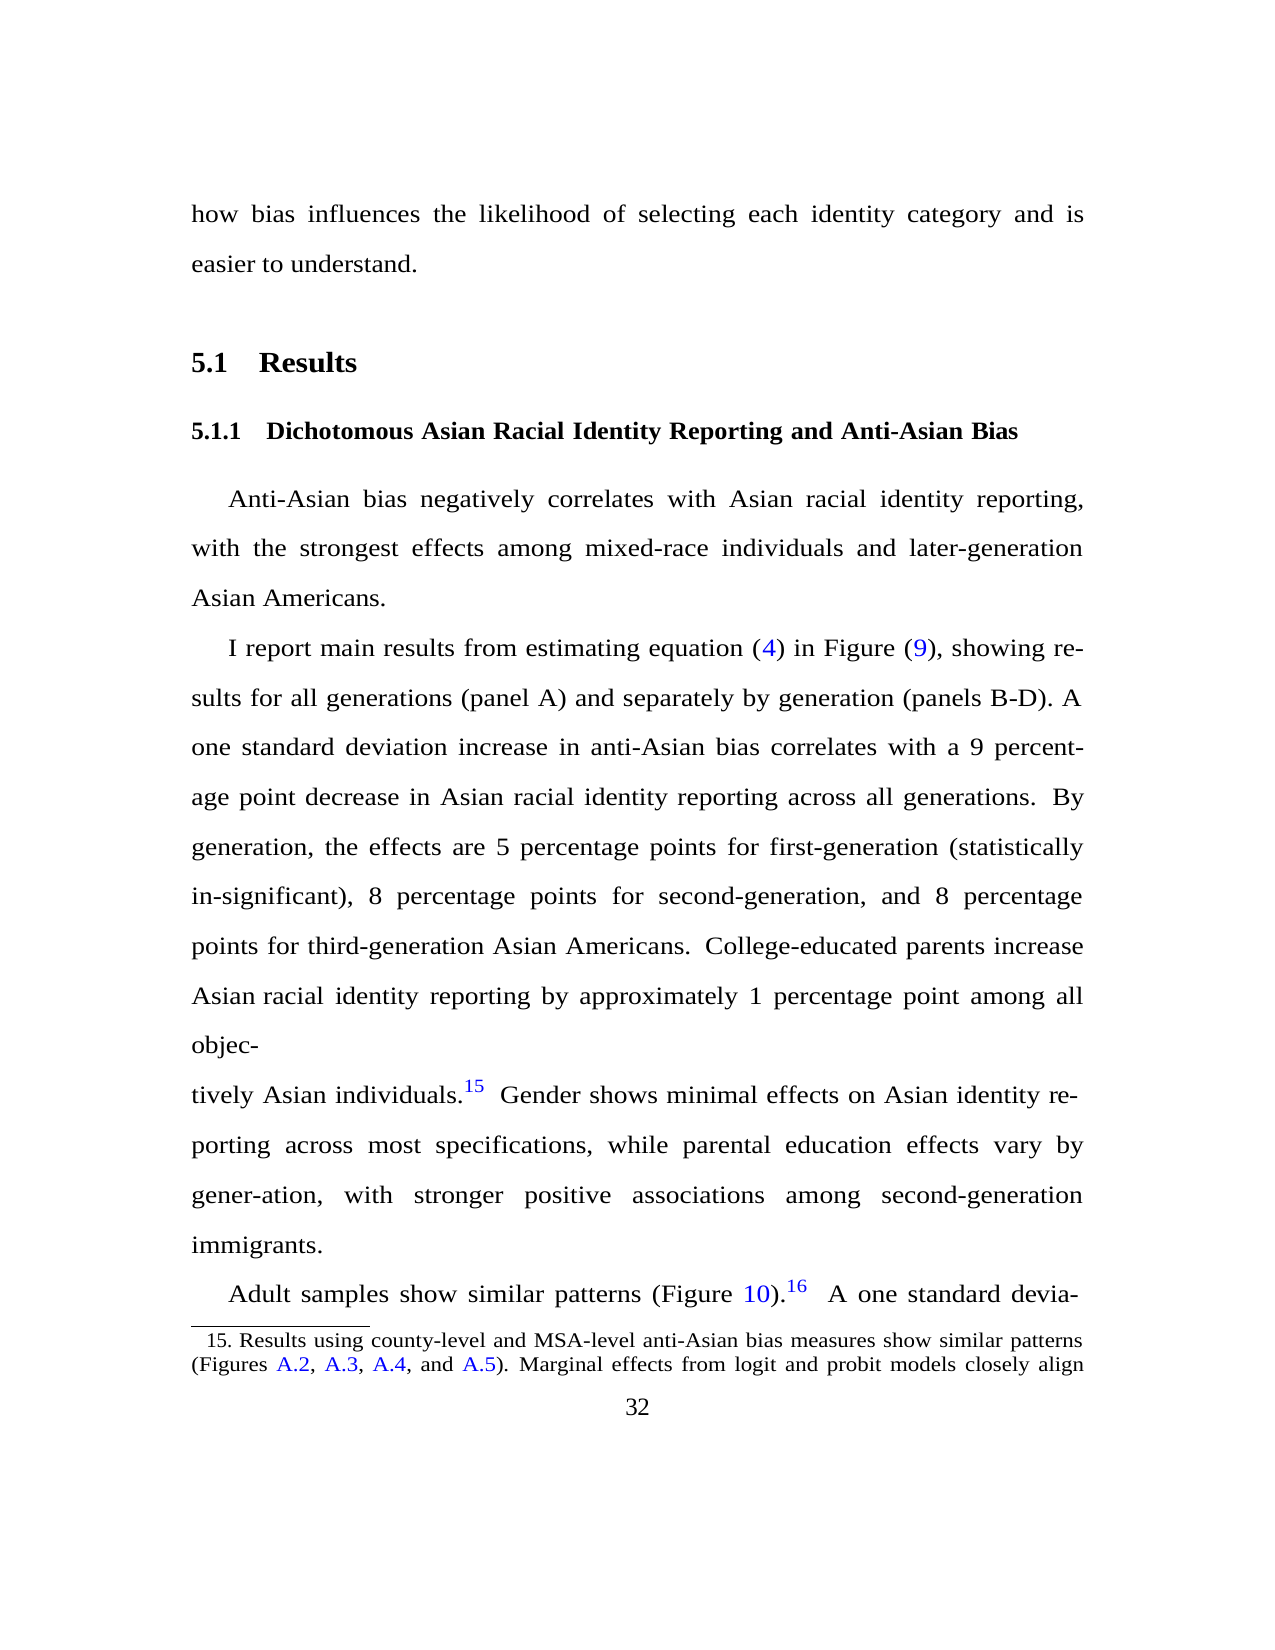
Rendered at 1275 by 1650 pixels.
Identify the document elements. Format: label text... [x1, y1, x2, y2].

text porting across most specifications, while parental education effects vary by gener-ation, with stronger positive associations among second-generation immigrants. [191, 1131, 1084, 1259]
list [191, 1328, 1084, 1376]
text Adult samples show similar patterns (Figure 10).16 A one standard devia- [228, 1280, 1237, 1308]
text how bias influences the likelihood of selecting each identity category and is easier to understand. [191, 199, 1084, 278]
text I report main results from estimating equation (4) in Figure (9), showing re-sults for all generations (panel A) and separately by generation (panels B-D). A one standard deviation increase in anti-Asian bias correlates with a 9 percent-age point decrease in Asian racial identity reporting across all generations. By generation, the effects are 5 percentage points for first-generation (statistically in-significant), 8 percentage points for second-generation, and 8 percentage points for third-generation Asian Americans. College-educated parents increase Asian racial identity reporting by approximately 1 percentage point among all objec- [191, 633, 1084, 1059]
subtitle Results [191, 345, 1237, 379]
list Dichotomous Asian Racial Identity Reporting and Anti-Asian Bias [191, 416, 1237, 445]
text Anti-Asian bias negatively correlates with Asian racial identity reporting, with the strongest effects among mixed-race individuals and later-generation Asian Americans. [191, 484, 1084, 612]
text tively Asian individuals.15 Gender shows minimal effects on Asian identity re- [191, 1080, 1237, 1109]
